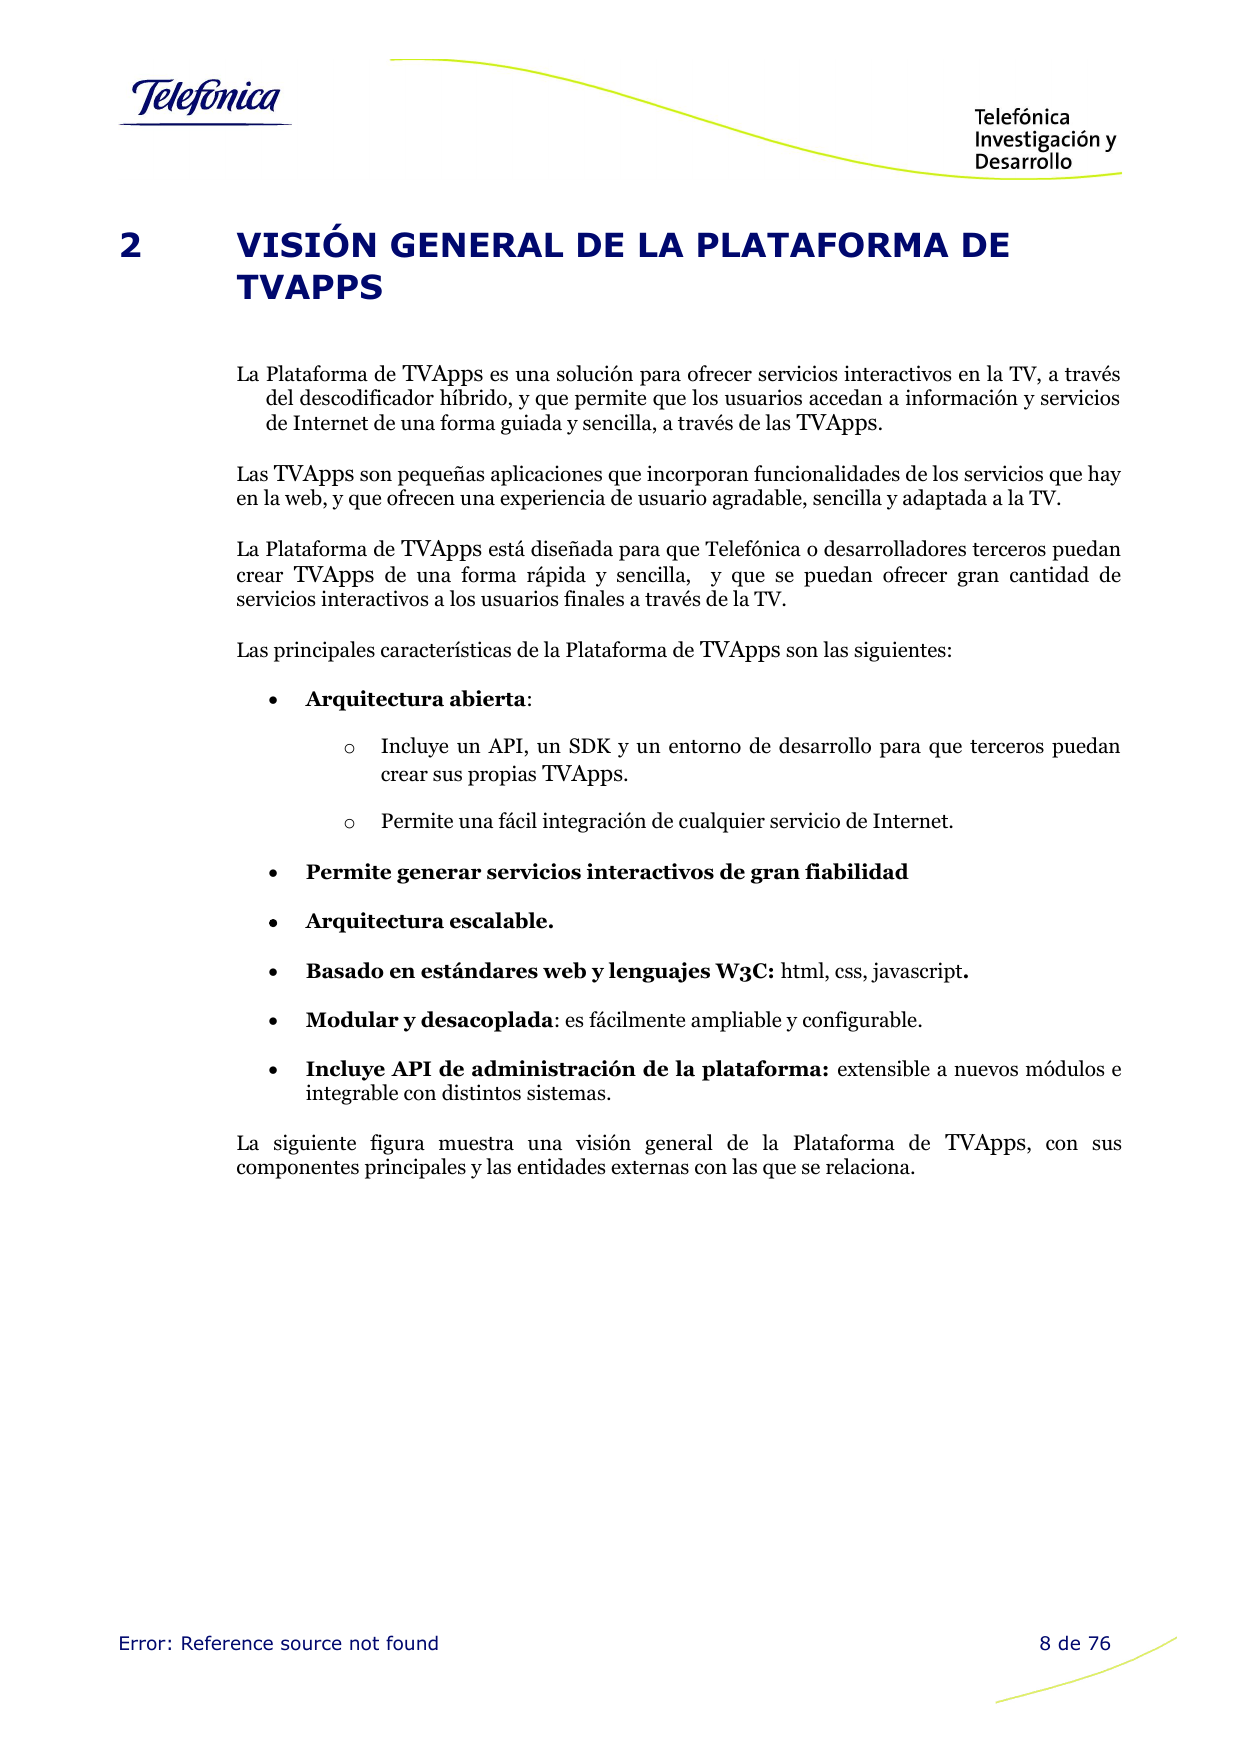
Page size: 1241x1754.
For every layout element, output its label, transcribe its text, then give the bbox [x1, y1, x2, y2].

list Permite una fácil integración de cualquier servicio de Internet. [343, 810, 1122, 835]
list Incluye API de administración de la plataforma: extensible a nuevos módulos e integrable con distintos sistemas. [268, 1056, 1122, 1105]
list Permite generar servicios interactivos de gran fiabilidad [268, 859, 1122, 884]
list Modular y desacoplada: es fácilmente ampliable y configurable. [268, 1006, 1122, 1032]
list Incluye un API, un SDK y un entorno de desarrollo para que terceros puedan crear sus propias TVApps. [343, 735, 1122, 786]
text La Plataforma de TVApps está diseñada para que Telefónica o desarrolladores terceros puedan crear TVApps de una forma rápida y sencilla, y que se puedan ofrecer gran cantidad de servicios interactivos a los usuarios finales a través de la TV. [236, 535, 1122, 611]
text La siguiente figura muestra una visión general de la Plataforma de TVApps, con sus componentes principales y las entidades externas con las que se relaciona. [236, 1130, 1122, 1179]
list Arquitectura escalable. [268, 908, 1122, 933]
picture [995, 1592, 1177, 1720]
picture [118, 59, 1123, 180]
text VISIÓN GENERAL DE LA PLATAFORMA DE TVApps [118, 224, 1122, 308]
text Las TVApps son pequeñas aplicaciones que incorporan funcionalidades de los servicios que hay en la web, y que ofrecen una experiencia de usuario agradable, sencilla y adaptada a la TV. [236, 461, 1122, 510]
list Arquitectura abierta: [268, 686, 1122, 711]
text Las principales características de la Plataforma de TVApps son las siguientes: [236, 636, 1122, 662]
text La Plataforma de TVApps es una solución para ofrecer servicios interactivos en la TV, a través del descodificador híbrido, y que permite que los usuarios accedan a información y servicios de Internet de una forma guiada y sencilla, a través de las TVApps. [236, 360, 1122, 436]
list Basado en estándares web y lenguajes W3C: html, css, javascript. [268, 957, 1122, 983]
